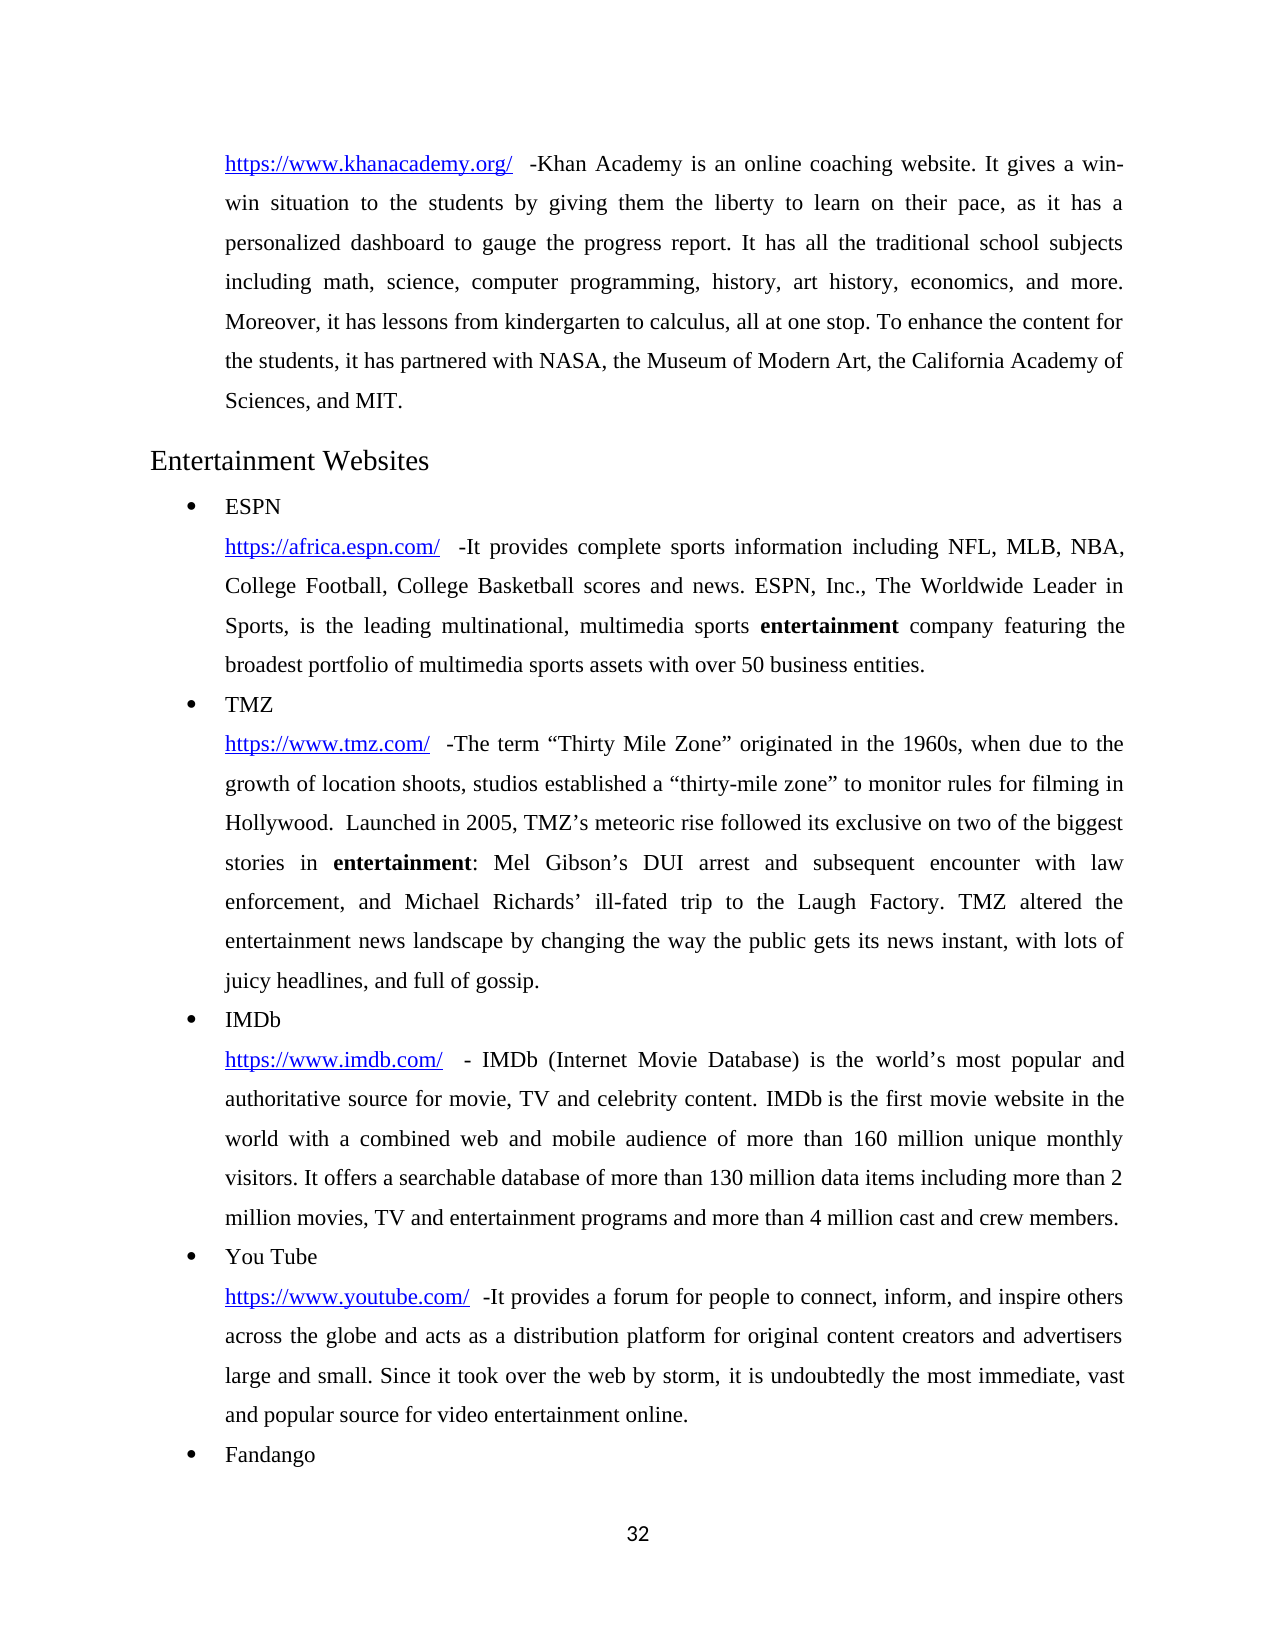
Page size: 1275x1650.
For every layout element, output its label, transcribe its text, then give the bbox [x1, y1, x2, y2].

list https://www.tmz.com/ -The term “Thirty Mile Zone” originated in the 1960s, when due to the growth of location shoots, studios established a “thirty-mile zone” to monitor rules for filming in Hollywood. Launched in 2005, TMZ’s meteoric rise followed its exclusive on two of the biggest stories in entertainment: Mel Gibson’s DUI arrest and subsequent encounter with law enforcement, and Michael Richards’ ill-fated trip to the Laugh Factory. TMZ altered the entertainment news landscape by changing the way the public gets its news instant, with lots of juicy headlines, and full of gossip. [225, 730, 1125, 993]
list https://www.youtube.com/ -It provides a forum for people to connect, inform, and inspire others across the globe and acts as a distribution platform for original content creators and advertisers large and small. Since it took over the web by storm, it is undoubtedly the most immediate, vast and popular source for video entertainment online. [225, 1283, 1125, 1428]
list ESPN [187, 493, 1125, 520]
list TMZ [187, 691, 1125, 717]
list https://www.imdb.com/ - IMDb (Internet Movie Database) is the world’s most popular and authoritative source for movie, TV and celebrity content. IMDb is the first movie website in the world with a combined web and mobile audience of more than 160 million unique monthly visitors. It offers a searchable database of more than 130 million data items including more than 2 million movies, TV and entertainment programs and more than 4 million cast and crew members. [225, 1046, 1125, 1230]
list Fandango [187, 1441, 1125, 1467]
list You Tube [187, 1243, 1125, 1270]
list https://www.khanacademy.org/ -Khan Academy is an online coaching website. It gives a win-win situation to the students by giving them the liberty to learn on their pace, as it has a personalized dashboard to gauge the progress report. It has all the traditional school subjects including math, science, computer programming, history, art history, economics, and more. Moreover, it has lessons from kindergarten to calculus, all at one stop. To enhance the content for the students, it has partnered with NASA, the Museum of Modern Art, the California Academy of Sciences, and MIT. [225, 150, 1125, 413]
list https://africa.espn.com/ -It provides complete sports information including NFL, MLB, NBA, College Football, College Basketball scores and news. ESPN, Inc., The Worldwide Leader in Sports, is the leading multinational, multimedia sports entertainment company featuring the broadest portfolio of multimedia sports assets with over 50 business entities. [225, 533, 1125, 678]
subtitle Entertainment Websites [150, 443, 1125, 477]
list IMDb [187, 1007, 1125, 1033]
